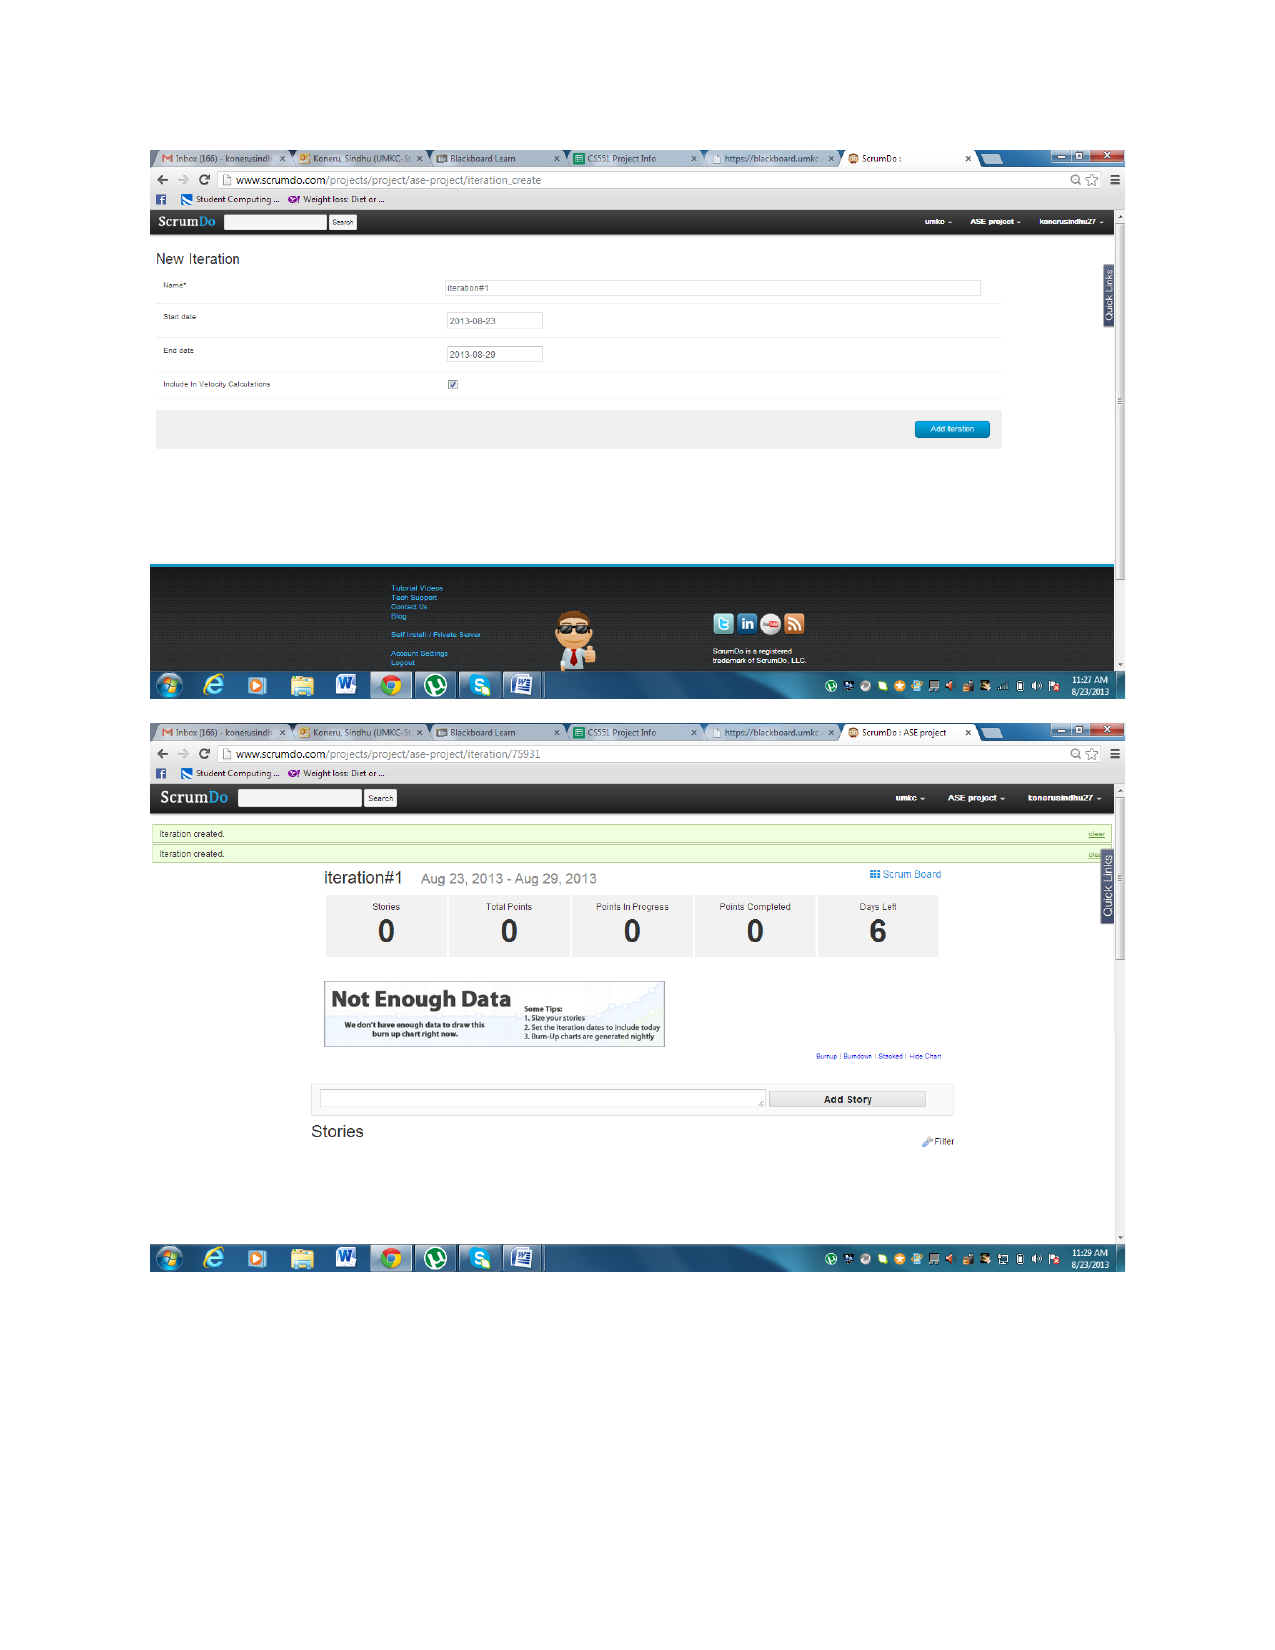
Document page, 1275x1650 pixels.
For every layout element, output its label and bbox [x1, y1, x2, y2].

picture [150, 150, 1125, 699]
picture [150, 723, 1125, 1272]
